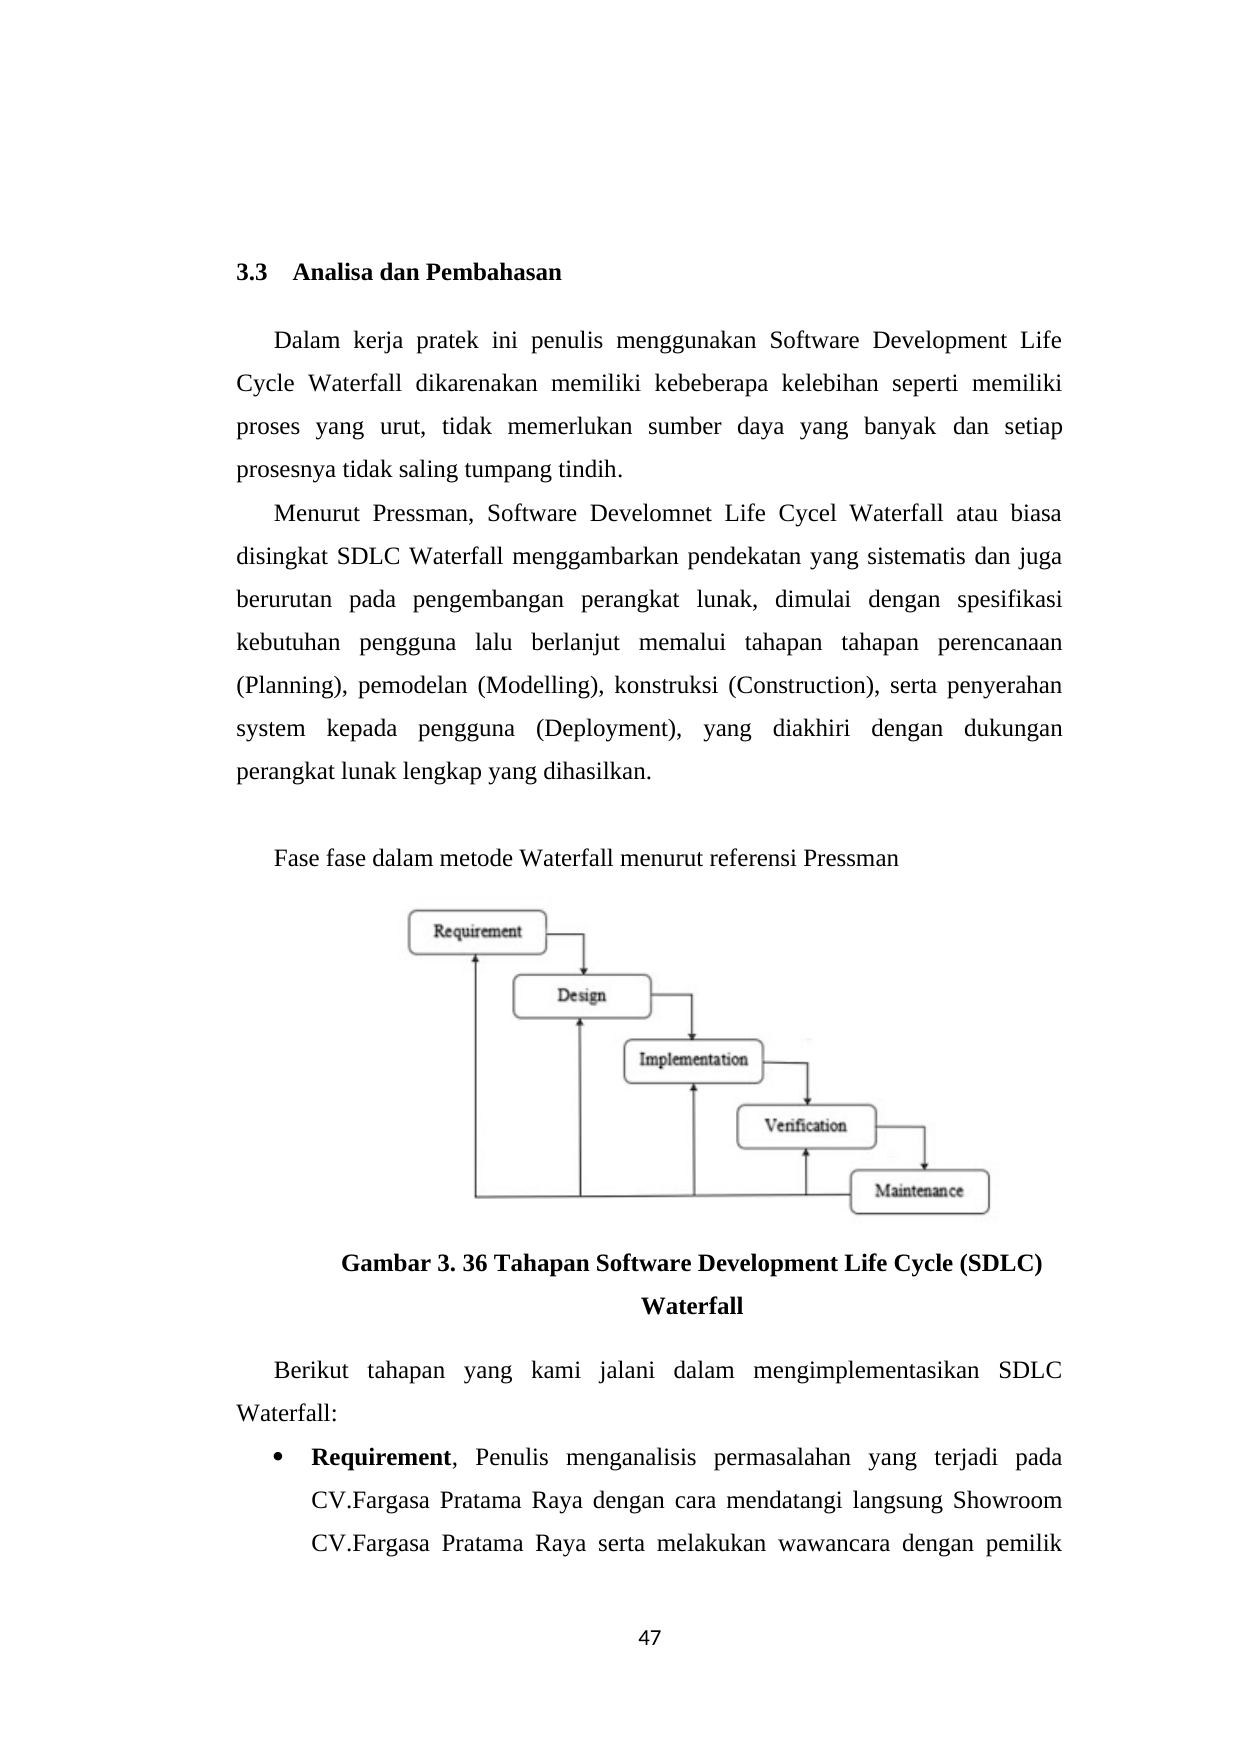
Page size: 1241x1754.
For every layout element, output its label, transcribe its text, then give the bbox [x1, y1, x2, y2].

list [274, 1442, 1063, 1557]
text Gambar 3. 36 Tahapan Software Development Life Cycle (SDLC) Waterfall [321, 1248, 1063, 1320]
text Berikut tahapan yang kami jalani dalam mengimplementasikan SDLC Waterfall: [236, 1355, 1063, 1427]
picture [386, 885, 1012, 1235]
text Menurut Pressman, Software Develomnet Life Cycel Waterfall atau biasa disingkat SDLC Waterfall menggambarkan pendekatan yang sistematis dan juga berurutan pada pengembangan perangkat lunak, dimulai dengan spesifikasi kebutuhan pengguna lalu berlanjut memalui tahapan tahapan perencanaan (Planning), pemodelan (Modelling), konstruksi (Construction), serta penyerahan system kepada pengguna (Deployment), yang diakhiri dengan dukungan perangkat lunak lengkap yang dihasilkan. [236, 498, 1063, 785]
text Dalam kerja pratek ini penulis menggunakan Software Development Life Cycle Waterfall dikarenakan memiliki kebeberapa kelebihan seperti memiliki proses yang urut, tidak memerlukan sumber daya yang banyak dan setiap prosesnya tidak saling tumpang tindih. [236, 325, 1063, 483]
text Fase fase dalam metode Waterfall menurut referensi Pressman [236, 843, 1063, 871]
subtitle Analisa dan Pembahasan [236, 257, 1063, 286]
